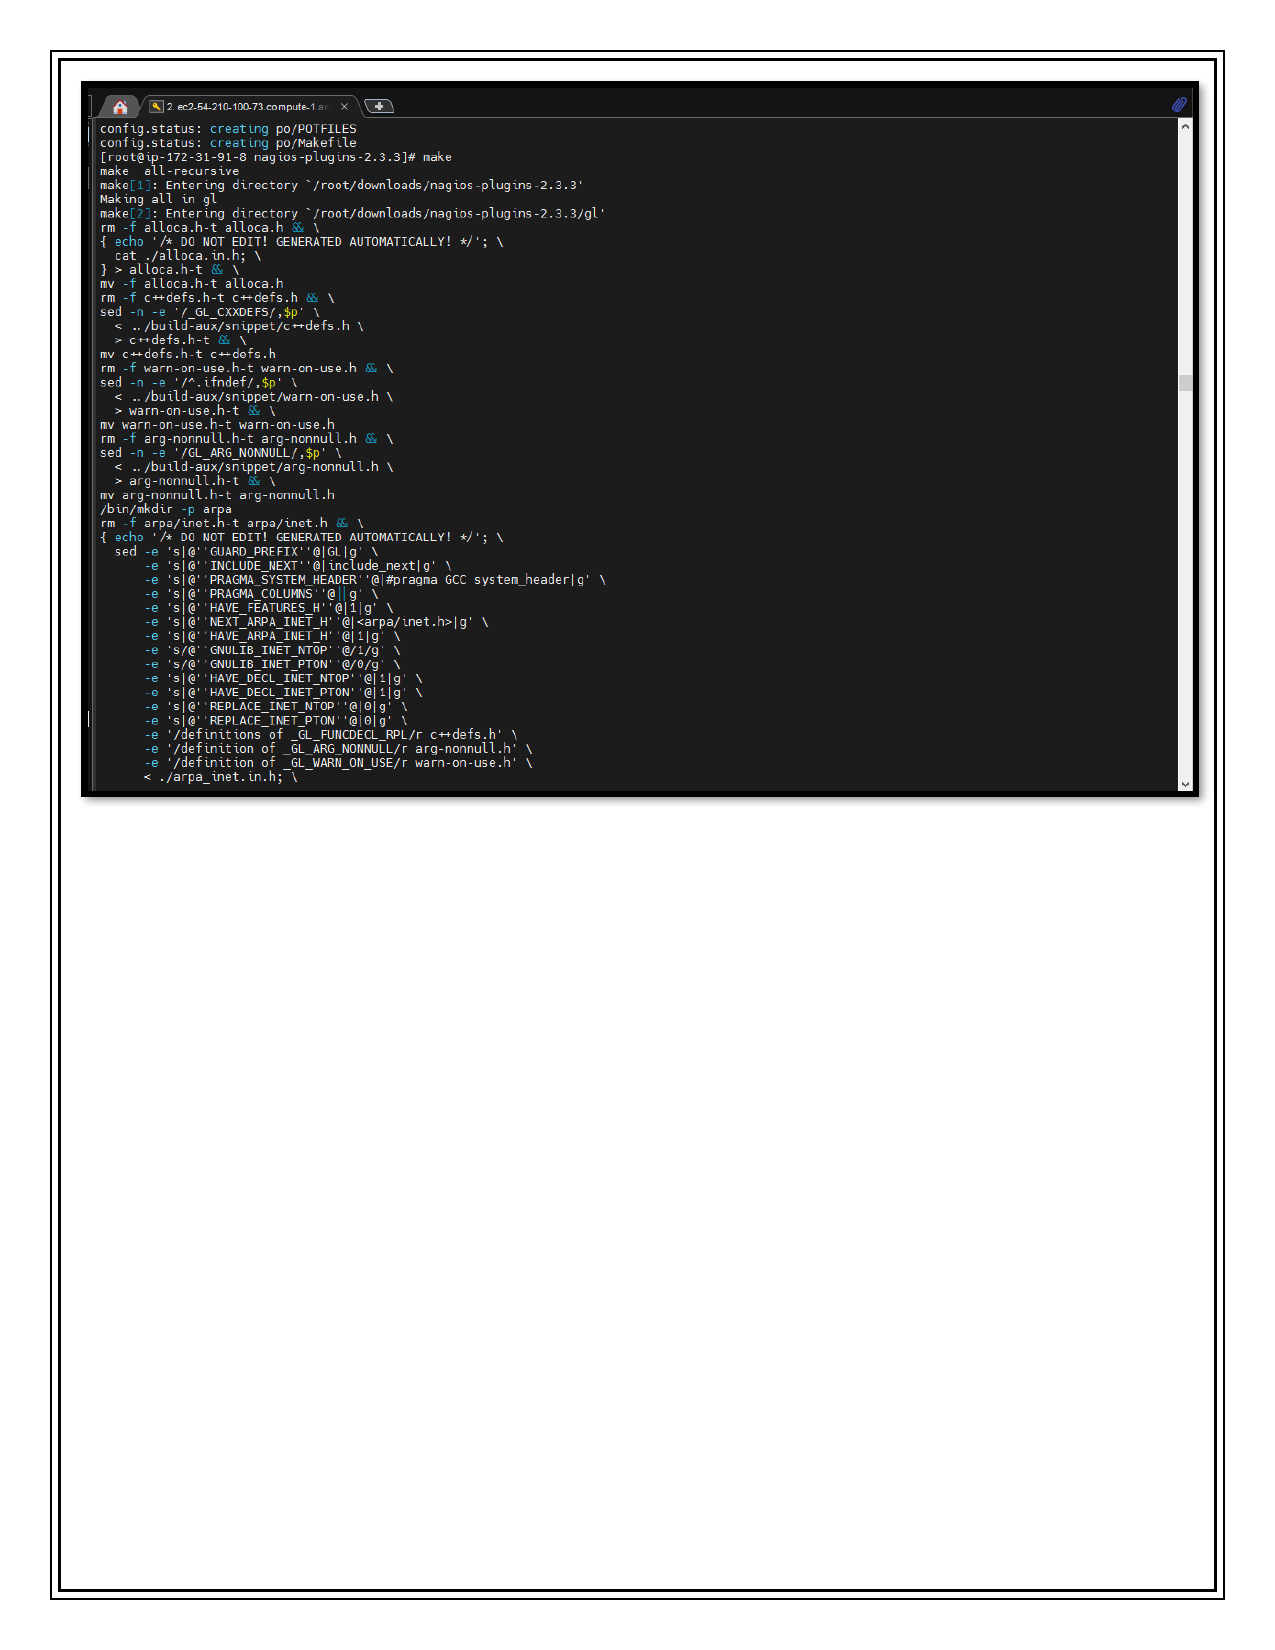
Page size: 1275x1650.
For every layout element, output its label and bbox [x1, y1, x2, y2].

picture [88, 88, 1193, 791]
